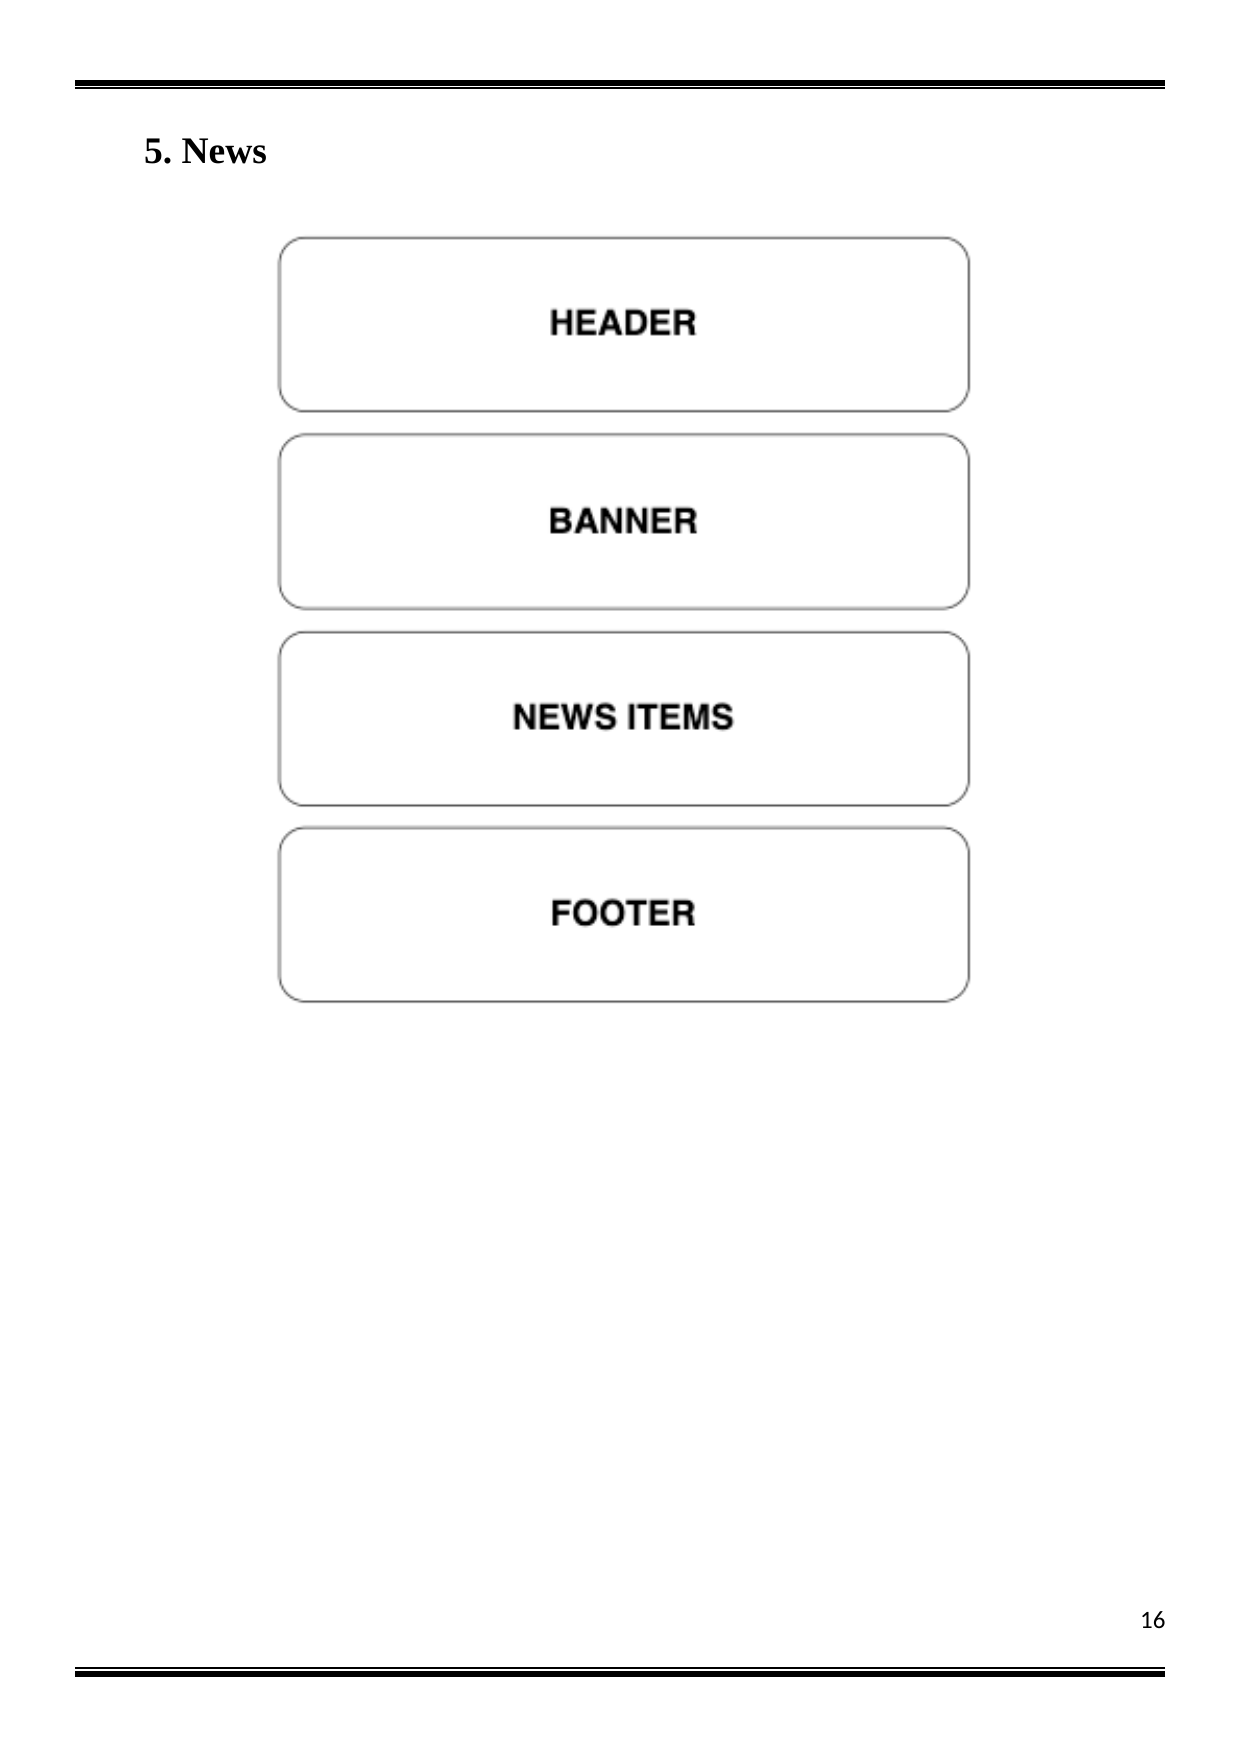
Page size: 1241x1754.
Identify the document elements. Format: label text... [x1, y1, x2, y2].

picture [232, 200, 1008, 1047]
subtitle 5. News [144, 129, 1165, 172]
